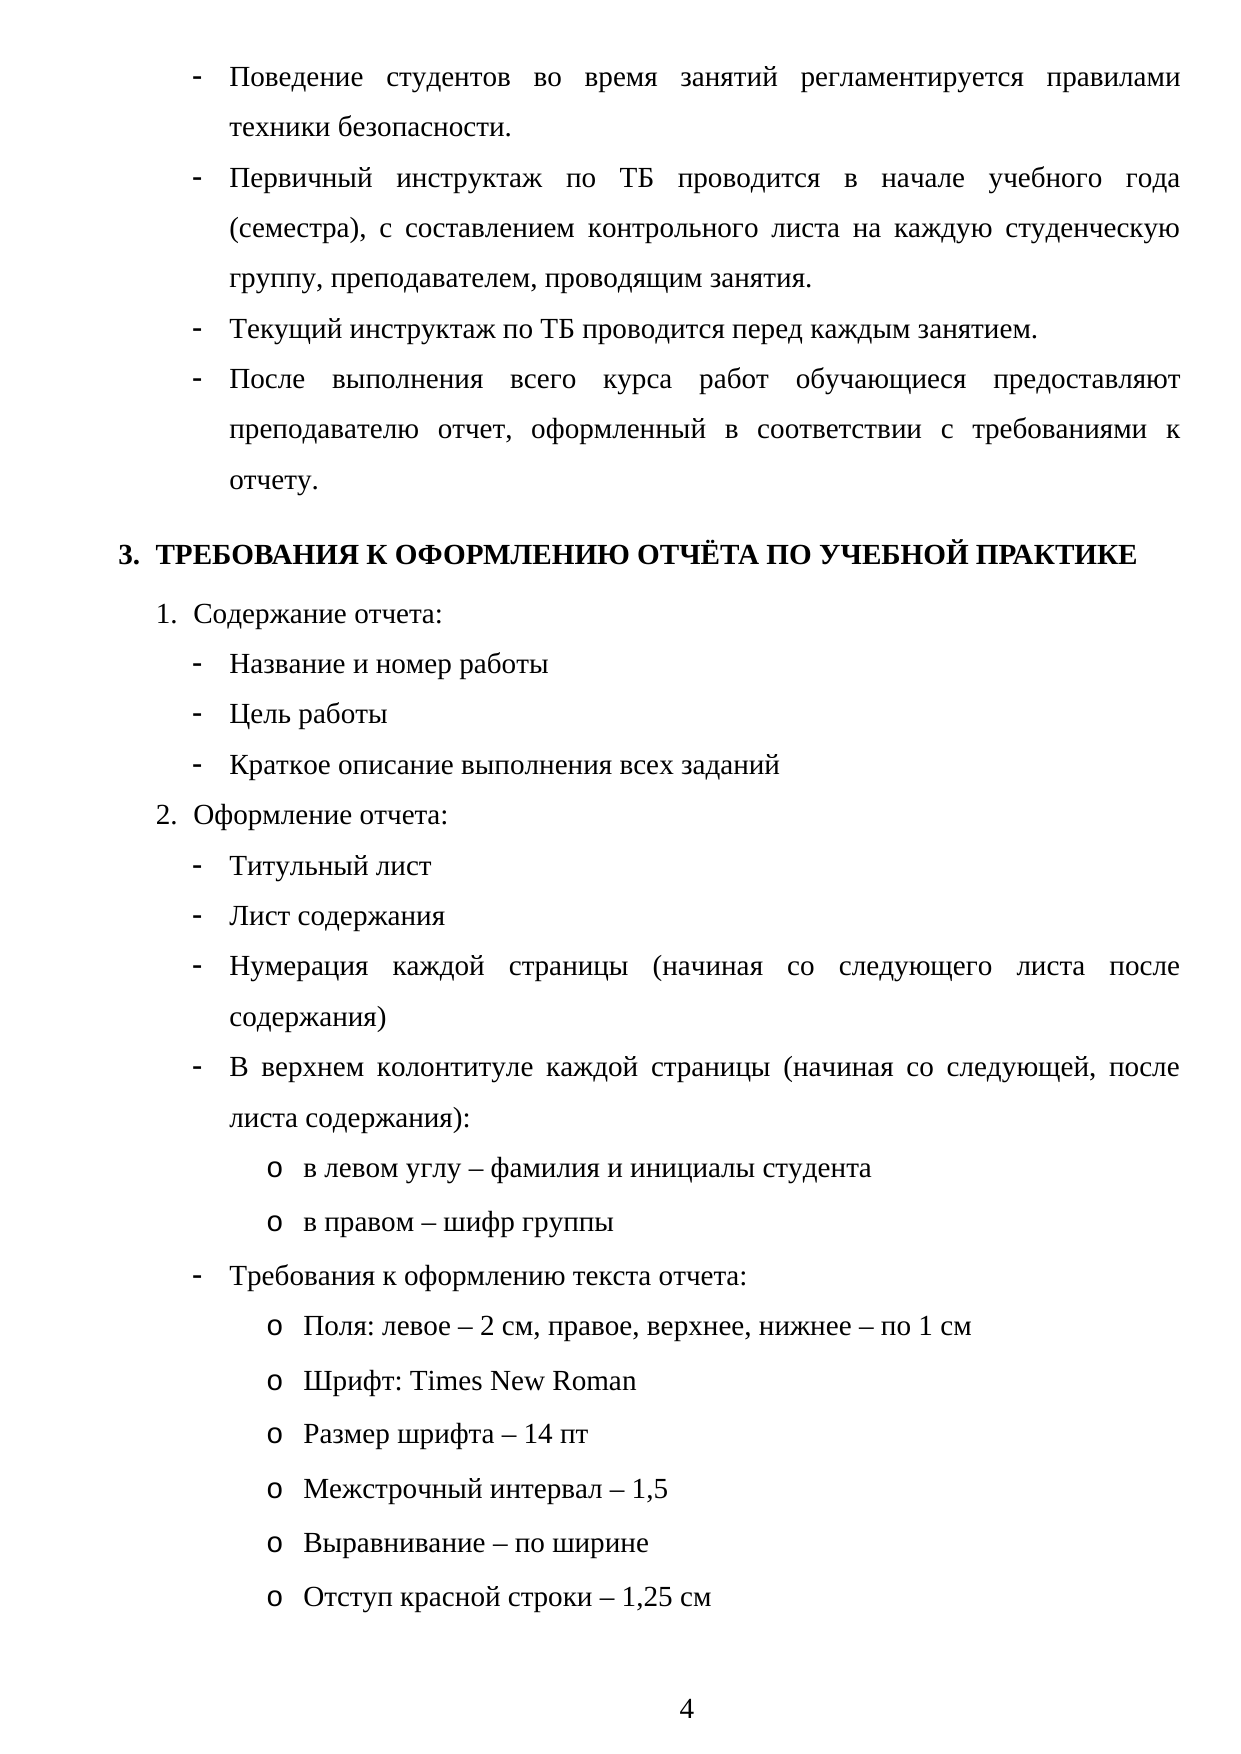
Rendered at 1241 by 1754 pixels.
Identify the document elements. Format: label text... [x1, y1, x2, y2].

list Поля: левое – 2 см, правое, верхнее, нижнее – по 1 см [266, 1308, 1181, 1344]
list Цель работы [192, 697, 1181, 730]
list Межстрочный интервал – 1,5 [266, 1471, 1181, 1507]
subtitle ТРЕБОВАНИЯ К ОФОРМЛЕНИЮ ОТЧЁТА ПО УЧЕБНОЙ ПРАКТИКЕ [118, 537, 1181, 571]
list Поведение студентов во время занятий регламентируется правилами техники безопасности. [192, 59, 1181, 143]
list Содержание отчета: [156, 596, 1181, 629]
list Краткое описание выполнения всех заданий [192, 747, 1181, 781]
list Выравнивание – по ширине [266, 1525, 1181, 1561]
list Титульный лист [192, 848, 1181, 881]
list Первичный инструктаж по ТБ проводится в начале учебного года (семестра), с составлением контрольного листа на каждую студенческую группу, преподавателем, проводящим занятия. [192, 160, 1181, 294]
list Требования к оформлению текста отчета: [192, 1258, 1181, 1292]
list Размер шрифта – 14 пт [266, 1417, 1181, 1453]
list Лист содержания [192, 898, 1181, 932]
list в левом углу – фамилия и инициалы студента [266, 1150, 1181, 1186]
list Шрифт: Times New Roman [266, 1363, 1181, 1399]
list Оформление отчета: [156, 797, 1181, 831]
list После выполнения всего курса работ обучающиеся предоставляют преподавателю отчет, оформленный в соответствии с требованиями к отчету. [192, 361, 1181, 496]
list Название и номер работы [192, 646, 1181, 680]
list Нумерация каждой страницы (начиная со следующего листа после содержания) [192, 948, 1181, 1032]
list в правом – шифр группы [266, 1204, 1181, 1240]
list Текущий инструктаж по ТБ проводится перед каждым занятием. [192, 311, 1181, 344]
list Отступ красной строки – 1,25 см [266, 1579, 1181, 1615]
list В верхнем колонтитуле каждой страницы (начиная со следующей, после листа содержания): [192, 1049, 1181, 1133]
